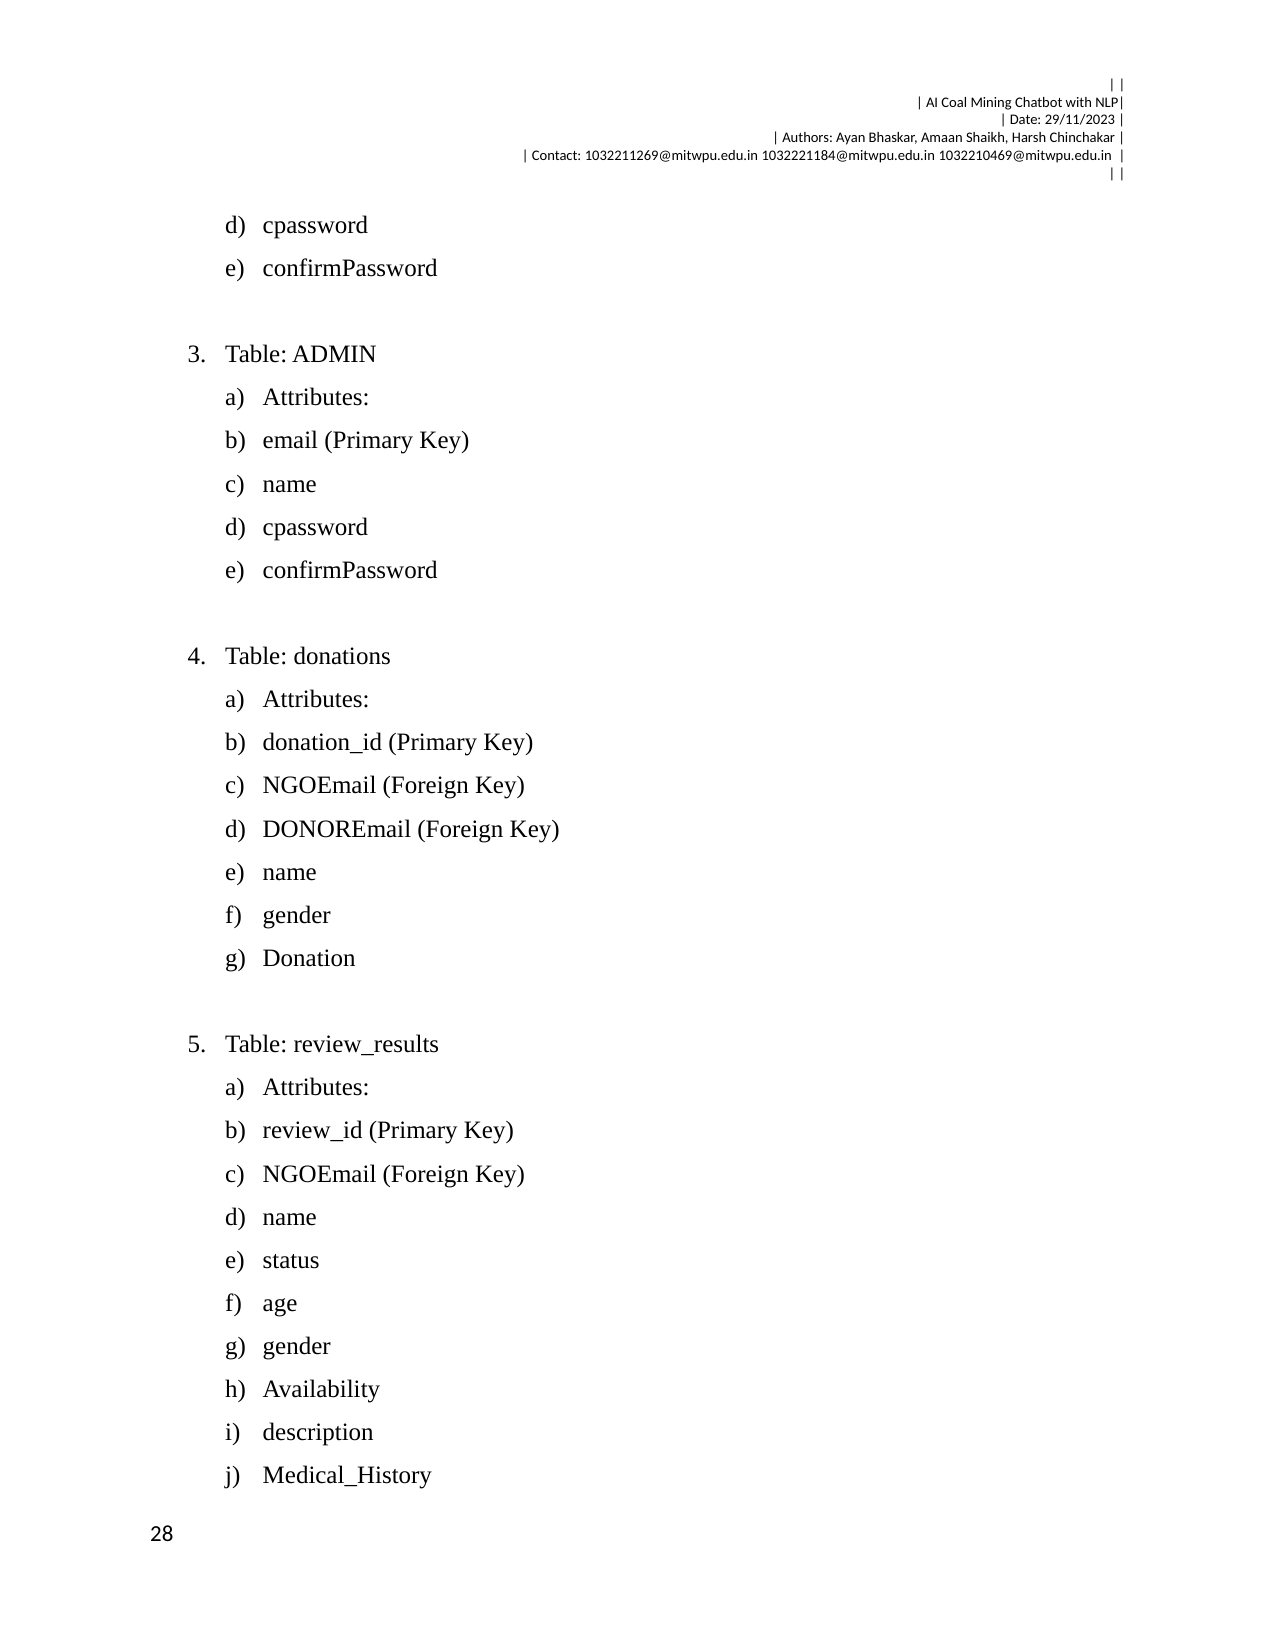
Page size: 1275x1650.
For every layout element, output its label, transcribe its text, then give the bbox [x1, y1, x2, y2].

list gender [225, 900, 1125, 929]
list email (Primary Key) [225, 426, 1125, 454]
list NGOEmail (Foreign Key) [225, 771, 1125, 799]
list confirmPassword [225, 555, 1125, 584]
list NGOEmail (Foreign Key) [225, 1159, 1125, 1187]
list DONOREmail (Foreign Key) [225, 814, 1125, 842]
list status [225, 1245, 1125, 1274]
list gender [225, 1331, 1125, 1360]
list Attributes: [225, 382, 1125, 411]
list cpassword [225, 512, 1125, 541]
list cpassword [225, 210, 1125, 239]
list donation_id (Primary Key) [225, 727, 1125, 756]
list Availability [225, 1374, 1125, 1403]
list confirmPassword [225, 253, 1125, 282]
list Donation [225, 943, 1125, 972]
list description [225, 1417, 1125, 1446]
list Medical_History [225, 1461, 1125, 1489]
list Table: review_results [187, 1029, 1125, 1058]
list Table: ADMIN [187, 339, 1125, 368]
list age [225, 1288, 1125, 1317]
list name [225, 857, 1125, 886]
list Attributes: [225, 1072, 1125, 1101]
list Attributes: [225, 684, 1125, 713]
list Table: donations [187, 641, 1125, 670]
list review_id (Primary Key) [225, 1116, 1125, 1144]
list name [225, 1202, 1125, 1231]
list name [225, 469, 1125, 497]
